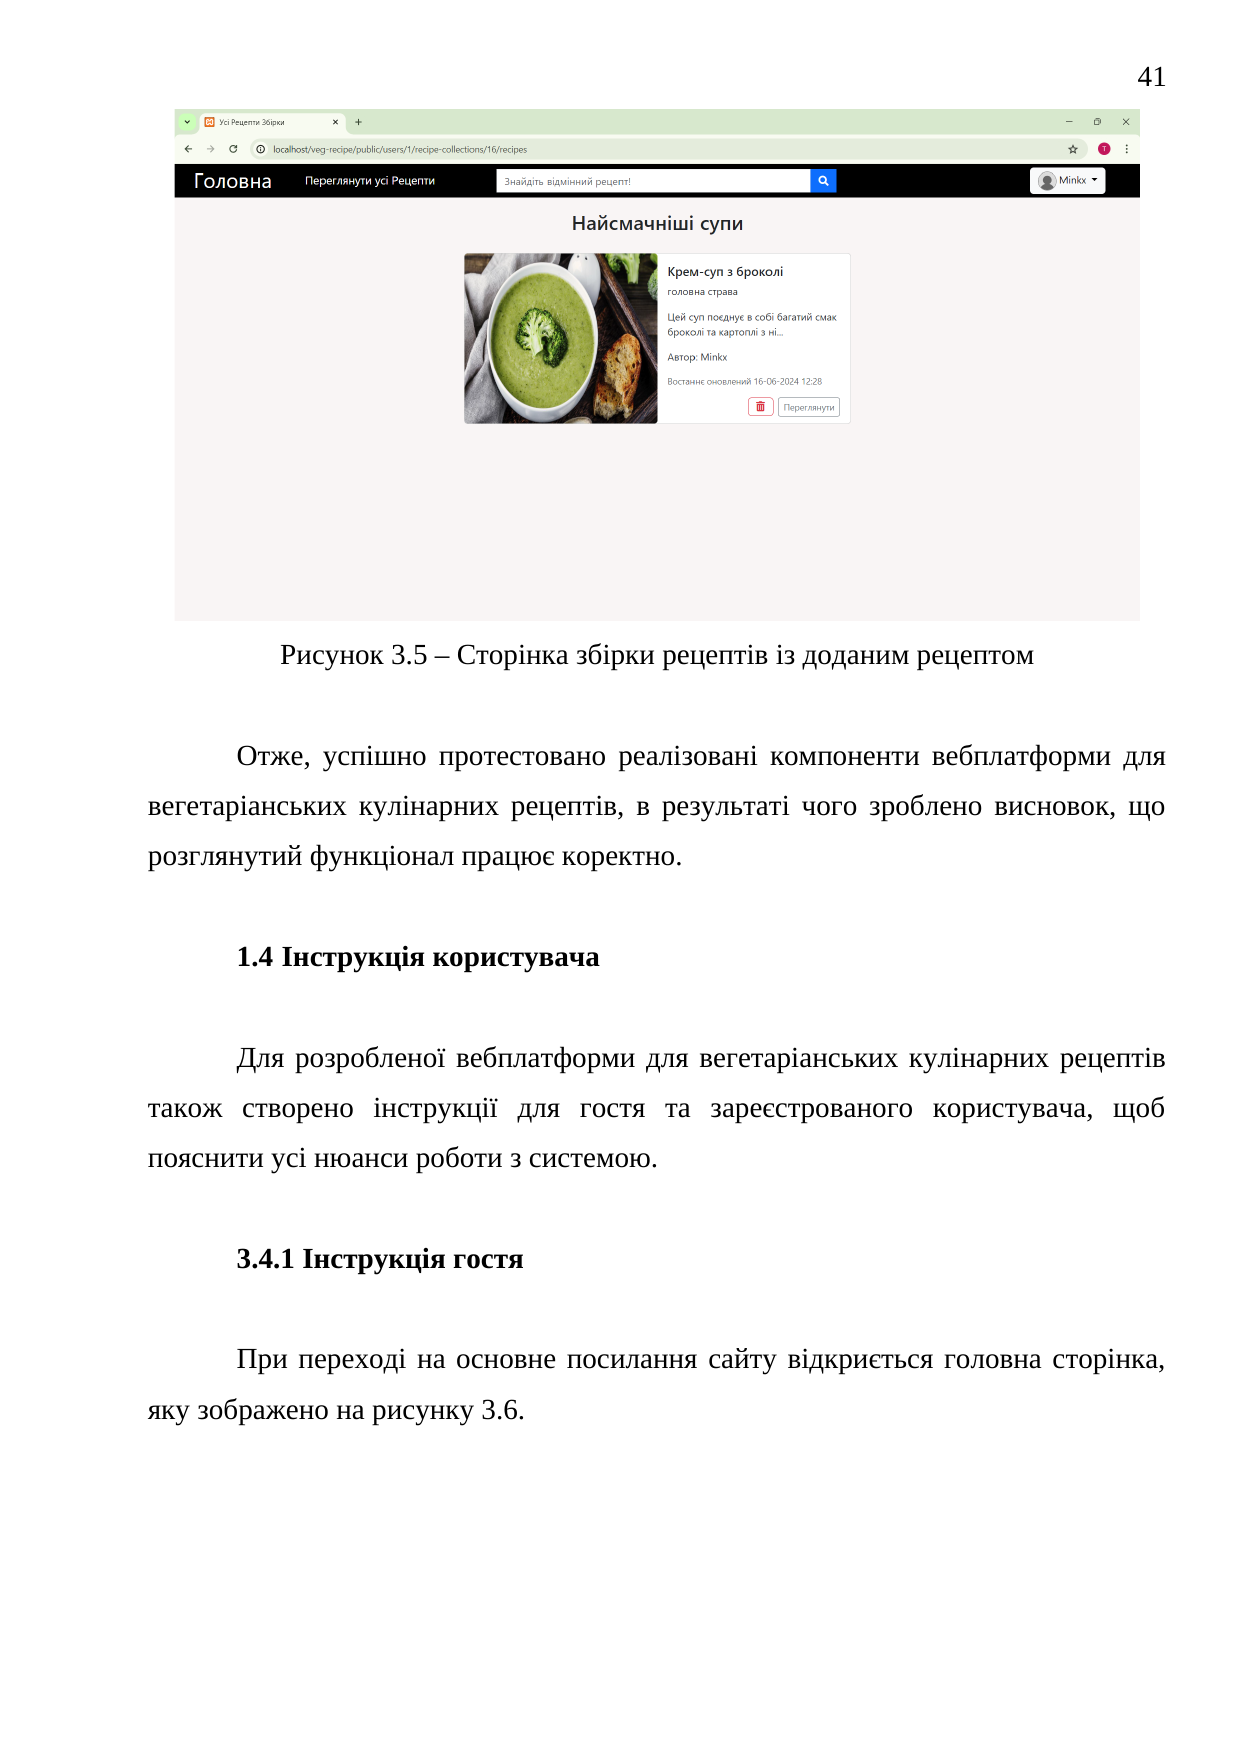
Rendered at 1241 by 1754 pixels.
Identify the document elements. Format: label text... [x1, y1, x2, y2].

text При переході на основне посилання сайту відкриється головна сторінка, яку зображено на рисунку 3.6. [148, 1342, 1167, 1425]
text Для розробленої вебплатформи для вегетаріанських кулінарних рецептів також створено інструкції для гостя та зареєстрованого користувача, щоб пояснити усі нюанси роботи з системою. [148, 1040, 1167, 1174]
list Інструкція користувача [236, 939, 1167, 973]
text Рисунок 3.5 – Сторінка збірки рецептів із доданим рецептом [148, 637, 1167, 671]
text Отже, успішно протестовано реалізовані компоненти вебплатформи для вегетаріанських кулінарних рецептів, в результаті чого зроблено висновок, що розглянутий функціонал працює коректно. [148, 738, 1167, 872]
text 3.4.1 Інструкція гостя [148, 1241, 1167, 1274]
picture [174, 109, 1140, 621]
